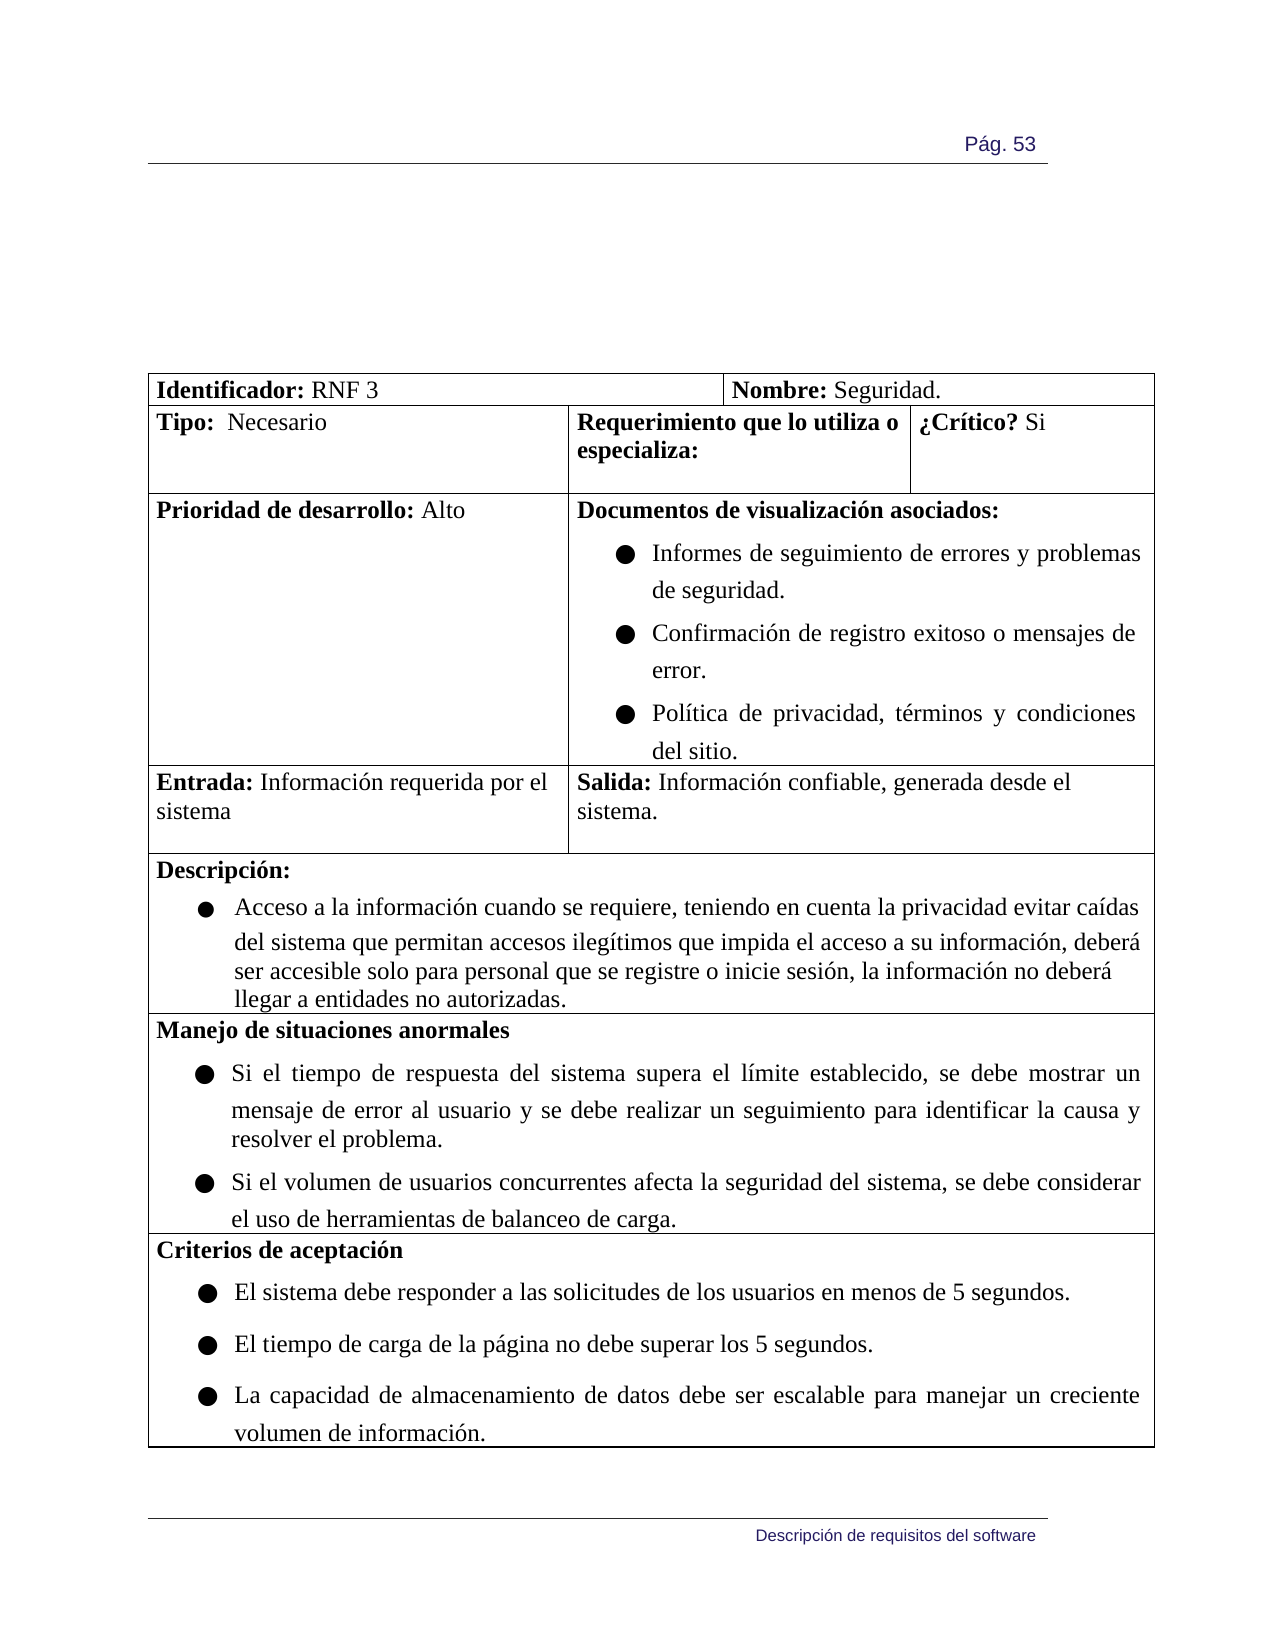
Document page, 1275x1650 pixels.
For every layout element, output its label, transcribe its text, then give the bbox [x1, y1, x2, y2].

table_cell Documentos de visualización asociados: Informes de seguimiento de errores y problemas de seguridad. Confirmación de registro exitoso o mensajes de error. Política de privacidad, términos y condiciones del sitio. [569, 494, 1154, 765]
table_cell Salida: Información confiable, generada desde el sistema. [569, 766, 1154, 853]
table_cell Requerimiento que lo utiliza o especializa: [569, 406, 910, 493]
table_cell Entrada: Información requerida por el sistema [149, 766, 568, 853]
table_cell Descripción: Acceso a la información cuando se requiere, teniendo en cuenta la privacidad evitar caídas del sistema que permitan accesos ilegítimos que impida el acceso a su información, deberá ser accesible solo para personal que se registre o inicie sesión, la información no deberá llegar a entidades no autorizadas. [149, 854, 1154, 1013]
table_cell Manejo de situaciones anormales Si el tiempo de respuesta del sistema supera el límite establecido, se debe mostrar un mensaje de error al usuario y se debe realizar un seguimiento para identificar la causa y resolver el problema. Si el volumen de usuarios concurrentes afecta la seguridad del sistema, se debe considerar el uso de herramientas de balanceo de carga. [149, 1014, 1154, 1233]
table_cell ¿Crítico? Si [911, 406, 1154, 493]
table_header Nombre: Seguridad. [724, 374, 1154, 405]
table_header Identificador: RNF 3 [149, 374, 723, 405]
table_cell Tipo: Necesario [149, 406, 568, 493]
table_cell Prioridad de desarrollo: Alto [149, 494, 568, 765]
table_cell Criterios de aceptación El sistema debe responder a las solicitudes de los usuarios en menos de 5 segundos. El tiempo de carga de la página no debe superar los 5 segundos. La capacidad de almacenamiento de datos debe ser escalable para manejar un creciente volumen de información. [149, 1234, 1154, 1446]
